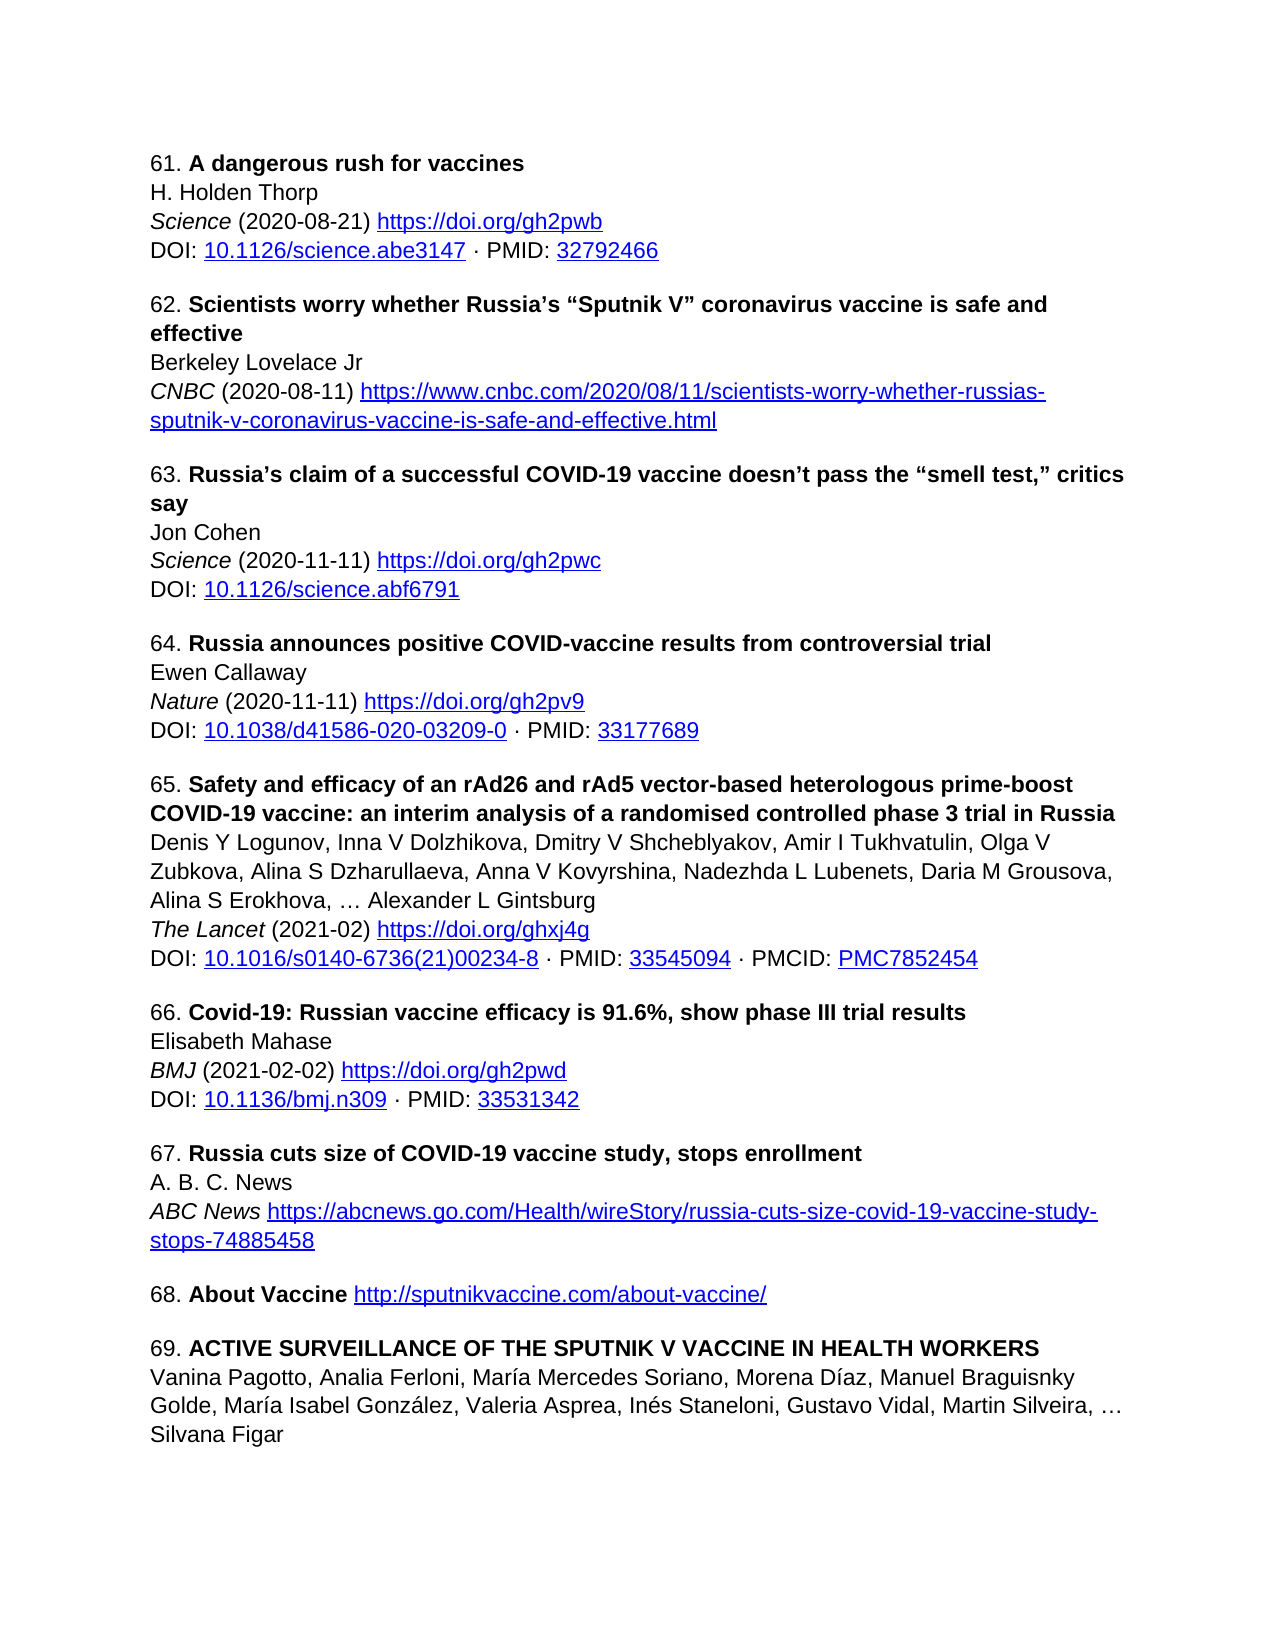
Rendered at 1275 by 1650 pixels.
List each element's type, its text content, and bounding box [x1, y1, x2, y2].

text 64. Russia announces positive COVID-vaccine results from controversial trial Ewen Callaway Nature (2020-11-11) https://doi.org/gh2pv9 DOI: 10.1038/d41586-020-03209-0 · PMID: 33177689 [150, 630, 1125, 744]
text 68. About Vaccine http://sputnikvaccine.com/about-vaccine/ [150, 1281, 1125, 1307]
text 61. A dangerous rush for vaccines H. Holden Thorp Science (2020-08-21) https://doi.org/gh2pwb DOI: 10.1126/science.abe3147 · PMID: 32792466 [150, 150, 1125, 263]
text 67. Russia cuts size of COVID-19 vaccine study, stops enrollment A. B. C. News ABC News https://abcnews.go.com/Health/wireStory/russia-cuts-size-covid-19-vaccine-study-stops-74885458 [150, 1140, 1125, 1253]
text 66. Covid-19: Russian vaccine efficacy is 91.6%, show phase III trial results Elisabeth Mahase BMJ (2021-02-02) https://doi.org/gh2pwd DOI: 10.1136/bmj.n309 · PMID: 33531342 [150, 999, 1125, 1112]
text 63. Russia’s claim of a successful COVID-19 vaccine doesn’t pass the “smell test,” critics say Jon Cohen Science (2020-11-11) https://doi.org/gh2pwc DOI: 10.1126/science.abf6791 [150, 461, 1125, 603]
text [150, 1334, 1125, 1448]
text 65. Safety and efficacy of an rAd26 and rAd5 vector-based heterologous prime-boost COVID-19 vaccine: an interim analysis of a randomised controlled phase 3 trial in Russia Denis Y Logunov, Inna V Dolzhikova, Dmitry V Shcheblyakov, Amir I Tukhvatulin, Olga V Zubkova, Alina S Dzharullaeva, Anna V Kovyrshina, Nadezhda L Lubenets, Daria M Grousova, Alina S Erokhova, … Alexander L Gintsburg The Lancet (2021-02) https://doi.org/ghxj4g DOI: 10.1016/s0140-6736(21)00234-8 · PMID: 33545094 · PMCID: PMC7852454 [150, 771, 1125, 971]
text 62. Scientists worry whether Russia’s “Sputnik V” coronavirus vaccine is safe and effective Berkeley Lovelace Jr CNBC (2020-08-11) https://www.cnbc.com/2020/08/11/scientists-worry-whether-russias-sputnik-v-coronavirus-vaccine-is-safe-and-effective.html [150, 291, 1125, 433]
